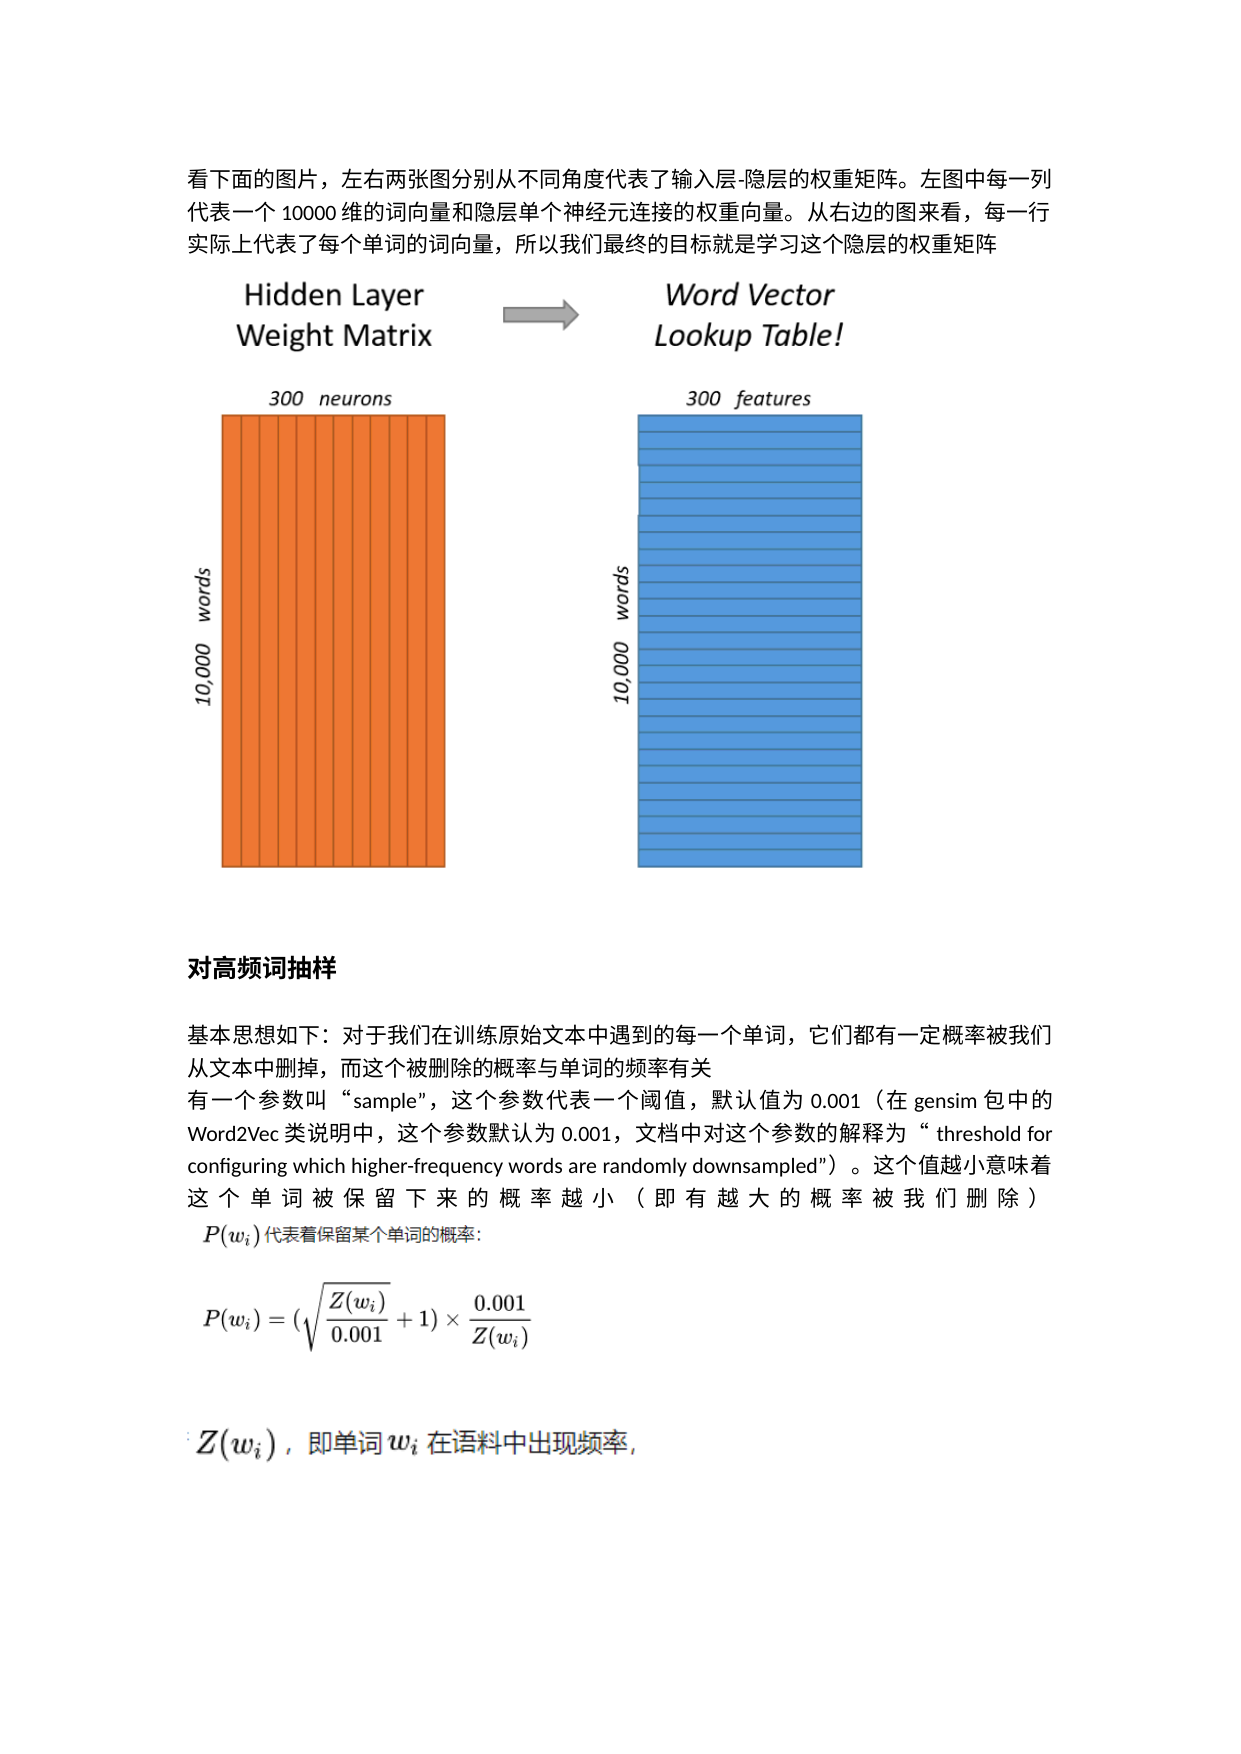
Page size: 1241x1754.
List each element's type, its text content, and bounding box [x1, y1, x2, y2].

text 基本思想如下：对于我们在训练原始文本中遇到的每一个单词，它们都有一定概率被我们从文本中删掉，而这个被删除的概率与单词的频率有关 [187, 1018, 1053, 1083]
text 看下面的图片，左右两张图分别从不同角度代表了输入层-隐层的权重矩阵。左图中每一列代表一个10000维的词向量和隐层单个神经元连接的权重向量。从右边的图来看，每一行实际上代表了每个单词的词向量，所以我们最终的目标就是学习这个隐层的权重矩阵 [187, 162, 1053, 259]
subtitle 对高频词抽样 [187, 934, 1053, 999]
picture [187, 1407, 635, 1466]
picture [187, 259, 892, 884]
picture [187, 1212, 641, 1388]
